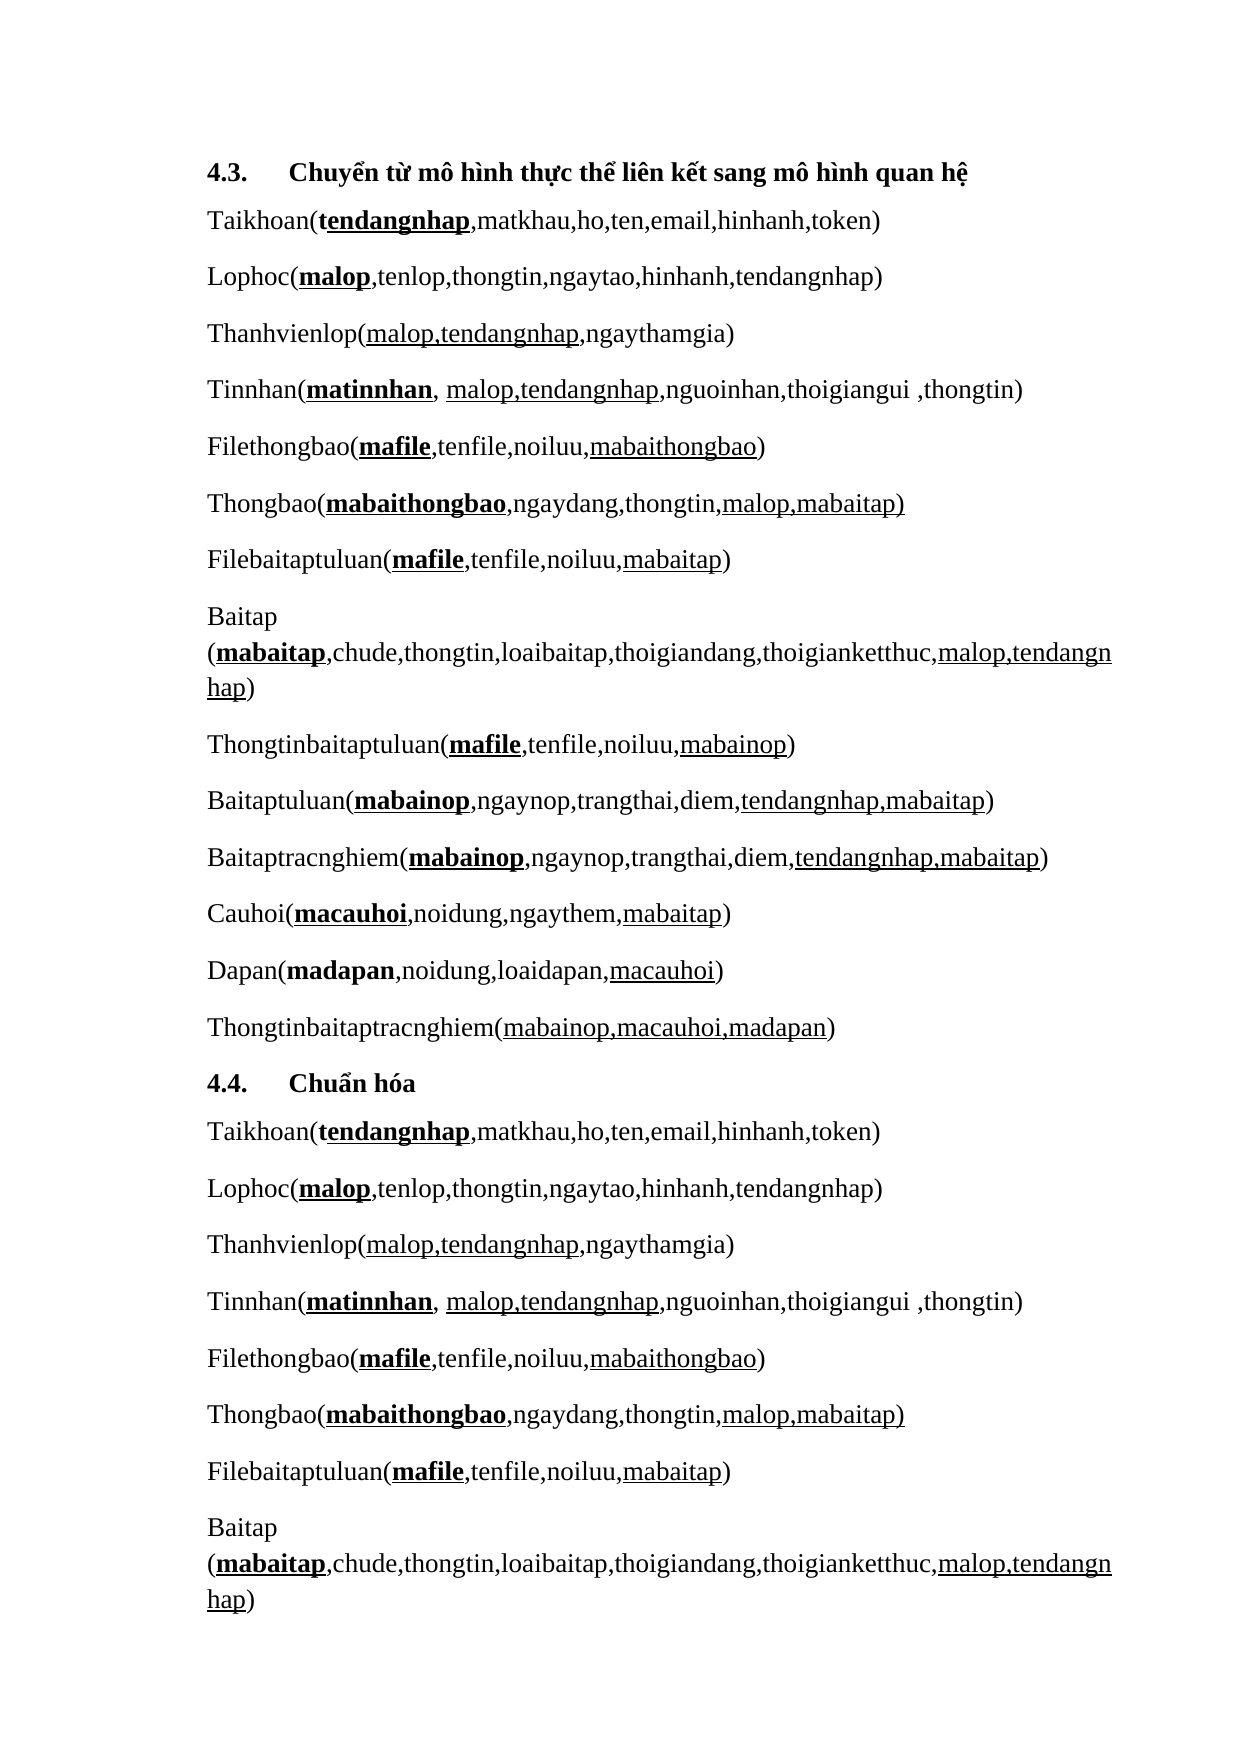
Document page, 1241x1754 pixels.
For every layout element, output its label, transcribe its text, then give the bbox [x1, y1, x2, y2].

text Tinnhan(matinnhan, malop,tendangnhap,nguoinhan,thoigiangui ,thongtin) [207, 374, 1122, 405]
text Filethongbao(mafile,tenfile,noiluu,mabaithongbao) [207, 1342, 1122, 1373]
text Thongbao(mabaithongbao,ngaydang,thongtin,malop,mabaitap) [207, 1398, 1122, 1429]
text Thanhvienlop(malop,tendangnhap,ngaythamgia) [207, 1229, 1122, 1260]
text Lophoc(malop,tenlop,thongtin,ngaytao,hinhanh,tendangnhap) [207, 261, 1122, 292]
text Thongtinbaitaptracnghiem(mabainop,macauhoi,madapan) [207, 1011, 1122, 1042]
text Filebaitaptuluan(mafile,tenfile,noiluu,mabaitap) [207, 543, 1122, 574]
text Lophoc(malop,tenlop,thongtin,ngaytao,hinhanh,tendangnhap) [207, 1172, 1122, 1203]
text Thanhvienlop(malop,tendangnhap,ngaythamgia) [207, 317, 1122, 348]
text Baitap(mabaitap,chude,thongtin,loaibaitap,thoigiandang,thoigianketthuc,malop,tendangnhap) [207, 1511, 1122, 1614]
text Dapan(madapan,noidung,loaidapan,macauhoi) [207, 954, 1122, 985]
text Baitaptuluan(mabainop,ngaynop,trangthai,diem,tendangnhap,mabaitap) [207, 784, 1122, 816]
text Taikhoan(tendangnhap,matkhau,ho,ten,email,hinhanh,token) [207, 204, 1122, 235]
text 4.3. Chuyển từ mô hình thực thể liên kết sang mô hình quan hệ [207, 156, 1122, 187]
text Tinnhan(matinnhan, malop,tendangnhap,nguoinhan,thoigiangui ,thongtin) [207, 1285, 1122, 1316]
text 4.4. Chuẩn hóa [207, 1067, 1122, 1098]
text Thongbao(mabaithongbao,ngaydang,thongtin,malop,mabaitap) [207, 487, 1122, 518]
text Filebaitaptuluan(mafile,tenfile,noiluu,mabaitap) [207, 1455, 1122, 1486]
text Taikhoan(tendangnhap,matkhau,ho,ten,email,hinhanh,token) [207, 1116, 1122, 1147]
text Cauhoi(macauhoi,noidung,ngaythem,mabaitap) [207, 898, 1122, 929]
text Baitaptracnghiem(mabainop,ngaynop,trangthai,diem,tendangnhap,mabaitap) [207, 841, 1122, 872]
text Filethongbao(mafile,tenfile,noiluu,mabaithongbao) [207, 430, 1122, 461]
text Baitap(mabaitap,chude,thongtin,loaibaitap,thoigiandang,thoigianketthuc,malop,tendangnhap) [207, 600, 1122, 702]
text Thongtinbaitaptuluan(mafile,tenfile,noiluu,mabainop) [207, 728, 1122, 759]
